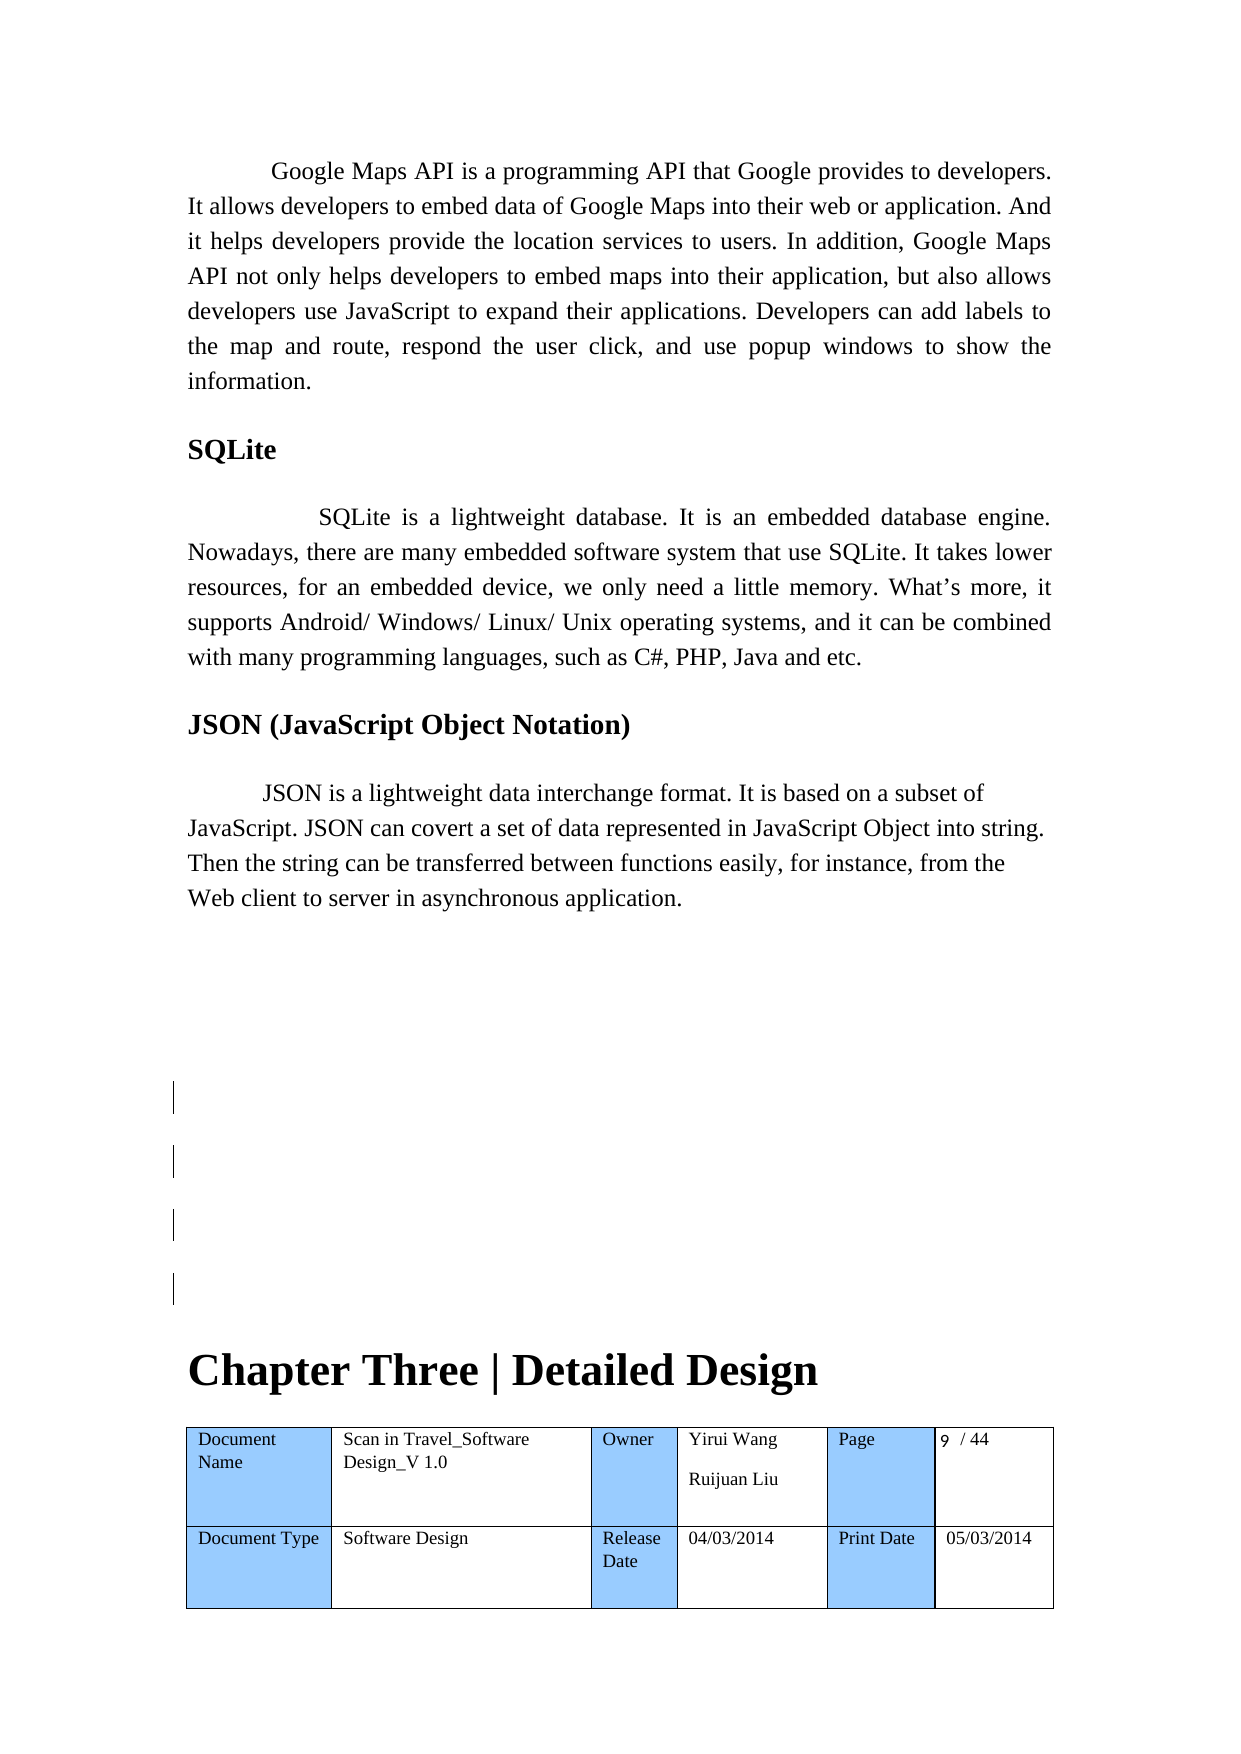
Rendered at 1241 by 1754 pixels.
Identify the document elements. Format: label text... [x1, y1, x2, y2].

text JSON is a lightweight data interchange format. It is based on a subset of JavaScript. JSON can covert a set of data represented in JavaScript Object into string. Then the string can be transferred between functions easily, for instance, from the Web client to server in asynchronous application. [187, 776, 1053, 913]
text SQLite [187, 416, 1053, 481]
text SQLite is a lightweight database. It is an embedded database engine. Nowadays, there are many embedded software system that use SQLite. It takes lower resources, for an embedded device, we only need a little memory. What’s more, it supports Android/ Windows/ Linux/ Unix operating systems, and it can be combined with many programming languages, such as C#, PHP, Java and etc. [187, 500, 1053, 673]
text Chapter Three | Detailed Design [187, 1337, 1053, 1402]
text Google Maps API is a programming API that Google provides to developers. It allows developers to embed data of Google Maps into their web or application. And it helps developers provide the location services to users. In addition, Google Maps API not only helps developers to embed maps into their application, but also allows developers use JavaScript to expand their applications. Developers can add labels to the map and route, respond the user click, and use popup windows to show the information. [187, 154, 1053, 397]
text JSON (JavaScript Object Notation) [187, 692, 1053, 757]
